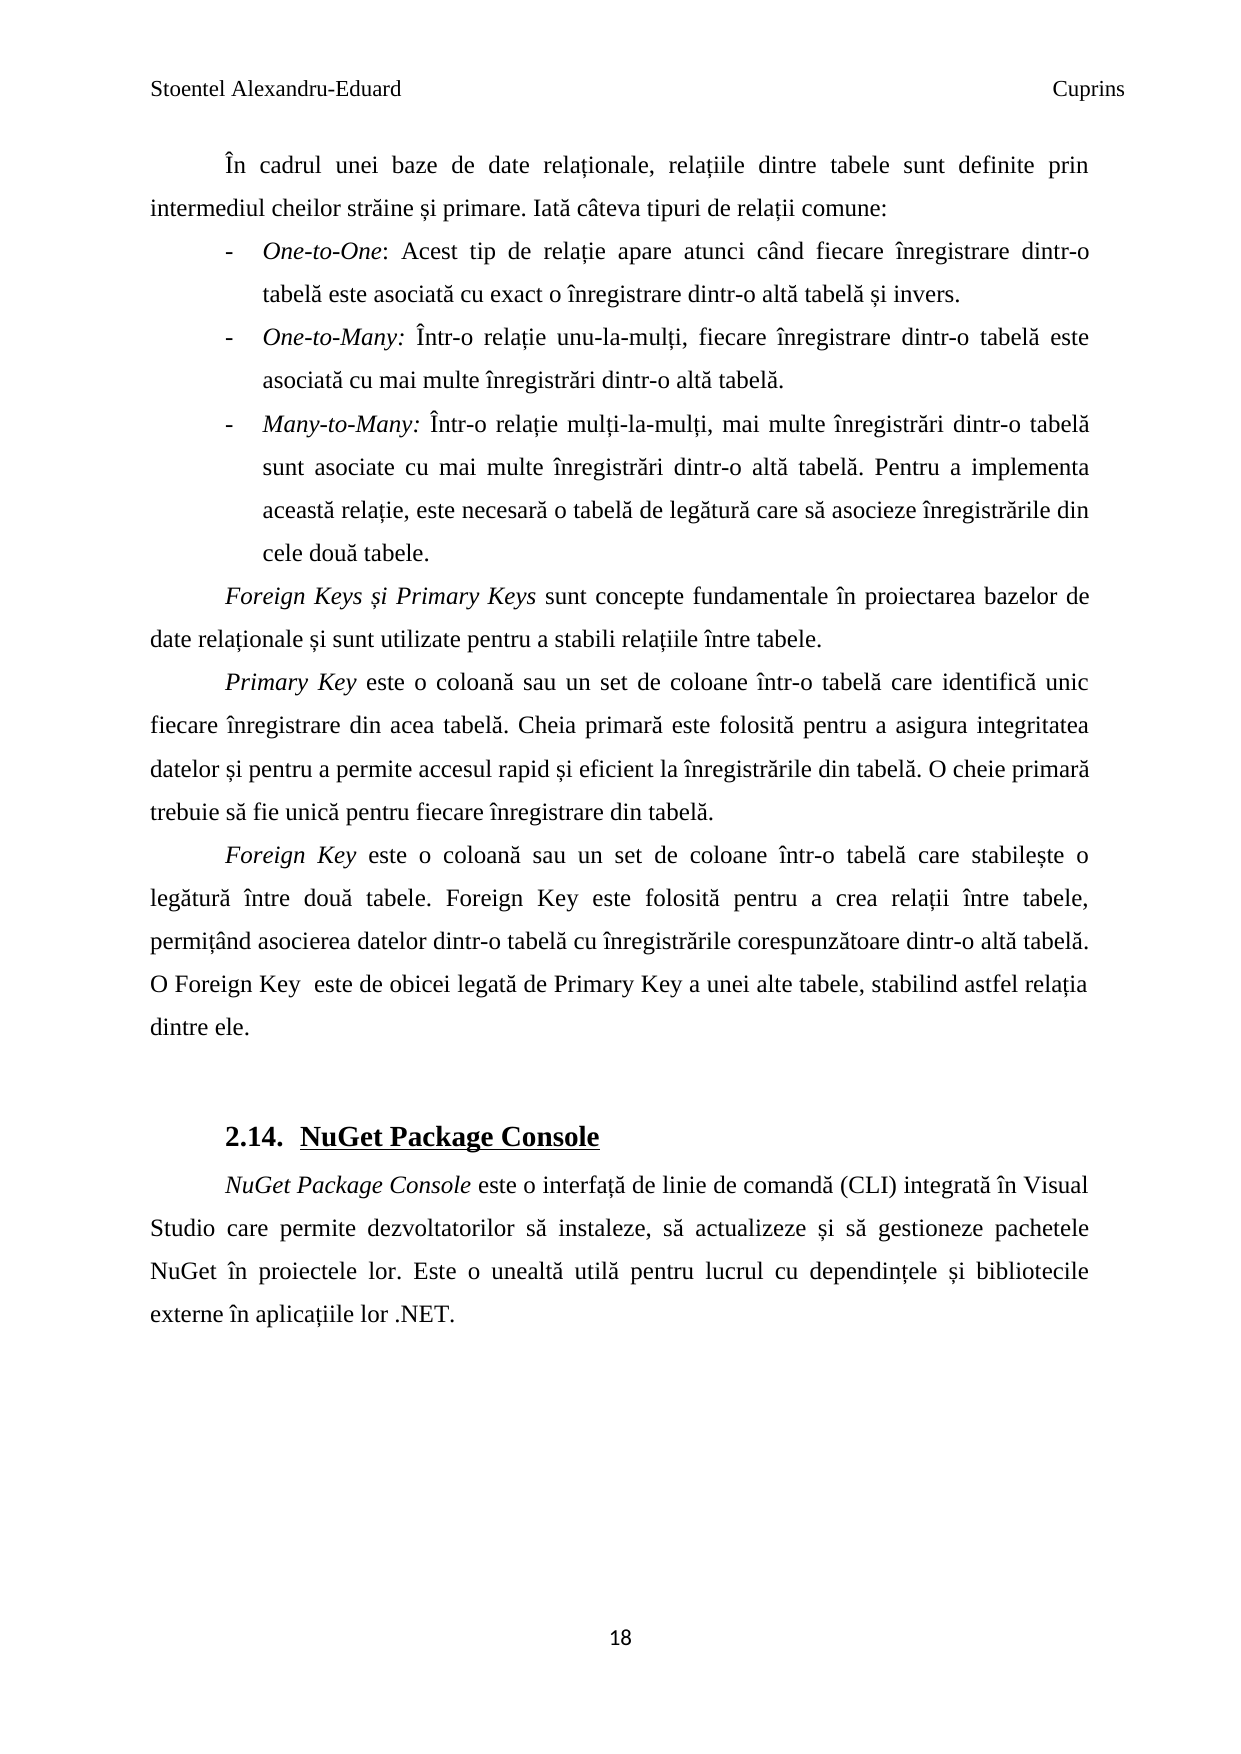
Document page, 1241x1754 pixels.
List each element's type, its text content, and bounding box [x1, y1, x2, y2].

text NuGet Package Console este o interfață de linie de comandă (CLI) integrată în Visual Studio care permite dezvoltatorilor să instaleze, să actualizeze și să gestioneze pachetele NuGet în proiectele lor. Este o unealtă utilă pentru lucrul cu dependințele și bibliotecile externe în aplicațiile lor .NET. [150, 1170, 1090, 1328]
subtitle NuGet Package Console [225, 1119, 1090, 1153]
text În cadrul unei baze de date relaționale, relațiile dintre tabele sunt definite prin intermediul cheilor străine și primare. Iată câteva tipuri de relații comune: [150, 150, 1090, 222]
list Many-to-Many: Într-o relație mulți-la-mulți, mai multe înregistrări dintr-o tabelă sunt asociate cu mai multe înregistrări dintr-o altă tabelă. Pentru a implementa această relație, este necesară o tabelă de legătură care să asocieze înregistrările din cele două tabele. [225, 409, 1090, 567]
list One-to-One: Acest tip de relație apare atunci când fiecare înregistrare dintr-o tabelă este asociată cu exact o înregistrare dintr-o altă tabelă și invers. [225, 236, 1090, 308]
list One-to-Many: Într-o relație unu-la-mulți, fiecare înregistrare dintr-o tabelă este asociată cu mai multe înregistrări dintr-o altă tabelă. [225, 322, 1090, 394]
text Foreign Keys și Primary Keys sunt concepte fundamentale în proiectarea bazelor de date relaționale și sunt utilizate pentru a stabili relațiile între tabele. [150, 581, 1090, 653]
text Primary Key este o coloană sau un set de coloane într-o tabelă care identifică unic fiecare înregistrare din acea tabelă. Cheia primară este folosită pentru a asigura integritatea datelor și pentru a permite accesul rapid și eficient la înregistrările din tabelă. O cheie primară trebuie să fie unică pentru fiecare înregistrare din tabelă. [150, 667, 1090, 826]
text Foreign Key este o coloană sau un set de coloane într-o tabelă care stabilește o legătură între două tabele. Foreign Key este folosită pentru a crea relații între tabele, permițând asocierea datelor dintr-o tabelă cu înregistrările corespunzătoare dintr-o altă tabelă. O Foreign Key este de obicei legată de Primary Key a unei alte tabele, stabilind astfel relația dintre ele. [150, 840, 1090, 1041]
